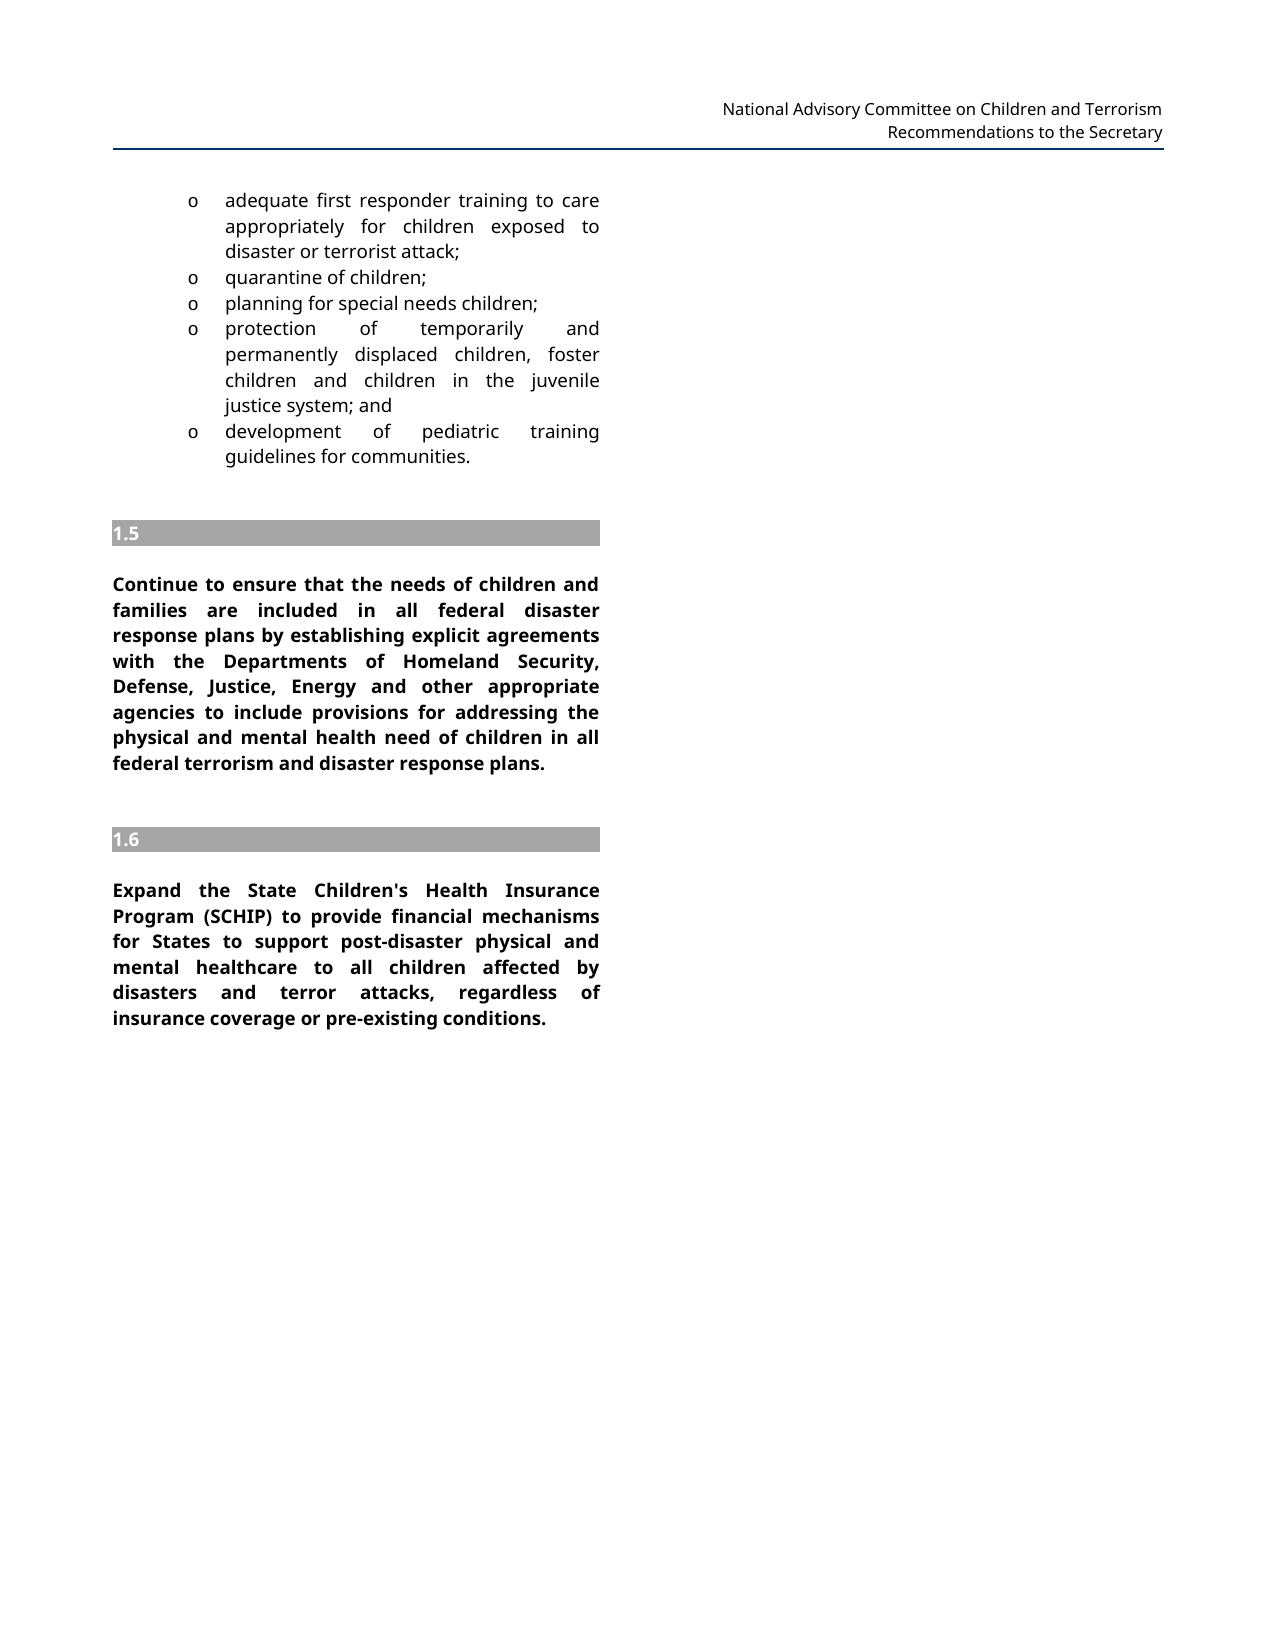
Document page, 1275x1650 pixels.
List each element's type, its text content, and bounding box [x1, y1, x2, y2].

list quarantine of children; [187, 264, 600, 290]
subtitle 1.6 [112, 827, 600, 852]
list development of pediatric training guidelines for communities. [187, 418, 600, 469]
subtitle 1.5 [112, 520, 600, 546]
list adequate first responder training to care appropriately for children exposed to disaster or terrorist attack; [187, 187, 600, 264]
list planning for special needs children; [187, 290, 600, 316]
list protection of temporarily and permanently displaced children, foster children and children in the juvenile justice system; and [187, 316, 600, 418]
text Continue to ensure that the needs of children and families are included in all federal disaster response plans by establishing explicit agreements with the Departments of Homeland Security, Defense, Justice, Energy and other appropriate agencies to include provisions for addressing the physical and mental health need of children in all federal terrorism and disaster response plans. [112, 571, 600, 776]
text Expand the State Children's Health Insurance Program (SCHIP) to provide financial mechanisms for States to support post-disaster physical and mental healthcare to all children affected by disasters and terror attacks, regardless of insurance coverage or pre-existing conditions. [112, 878, 600, 1031]
